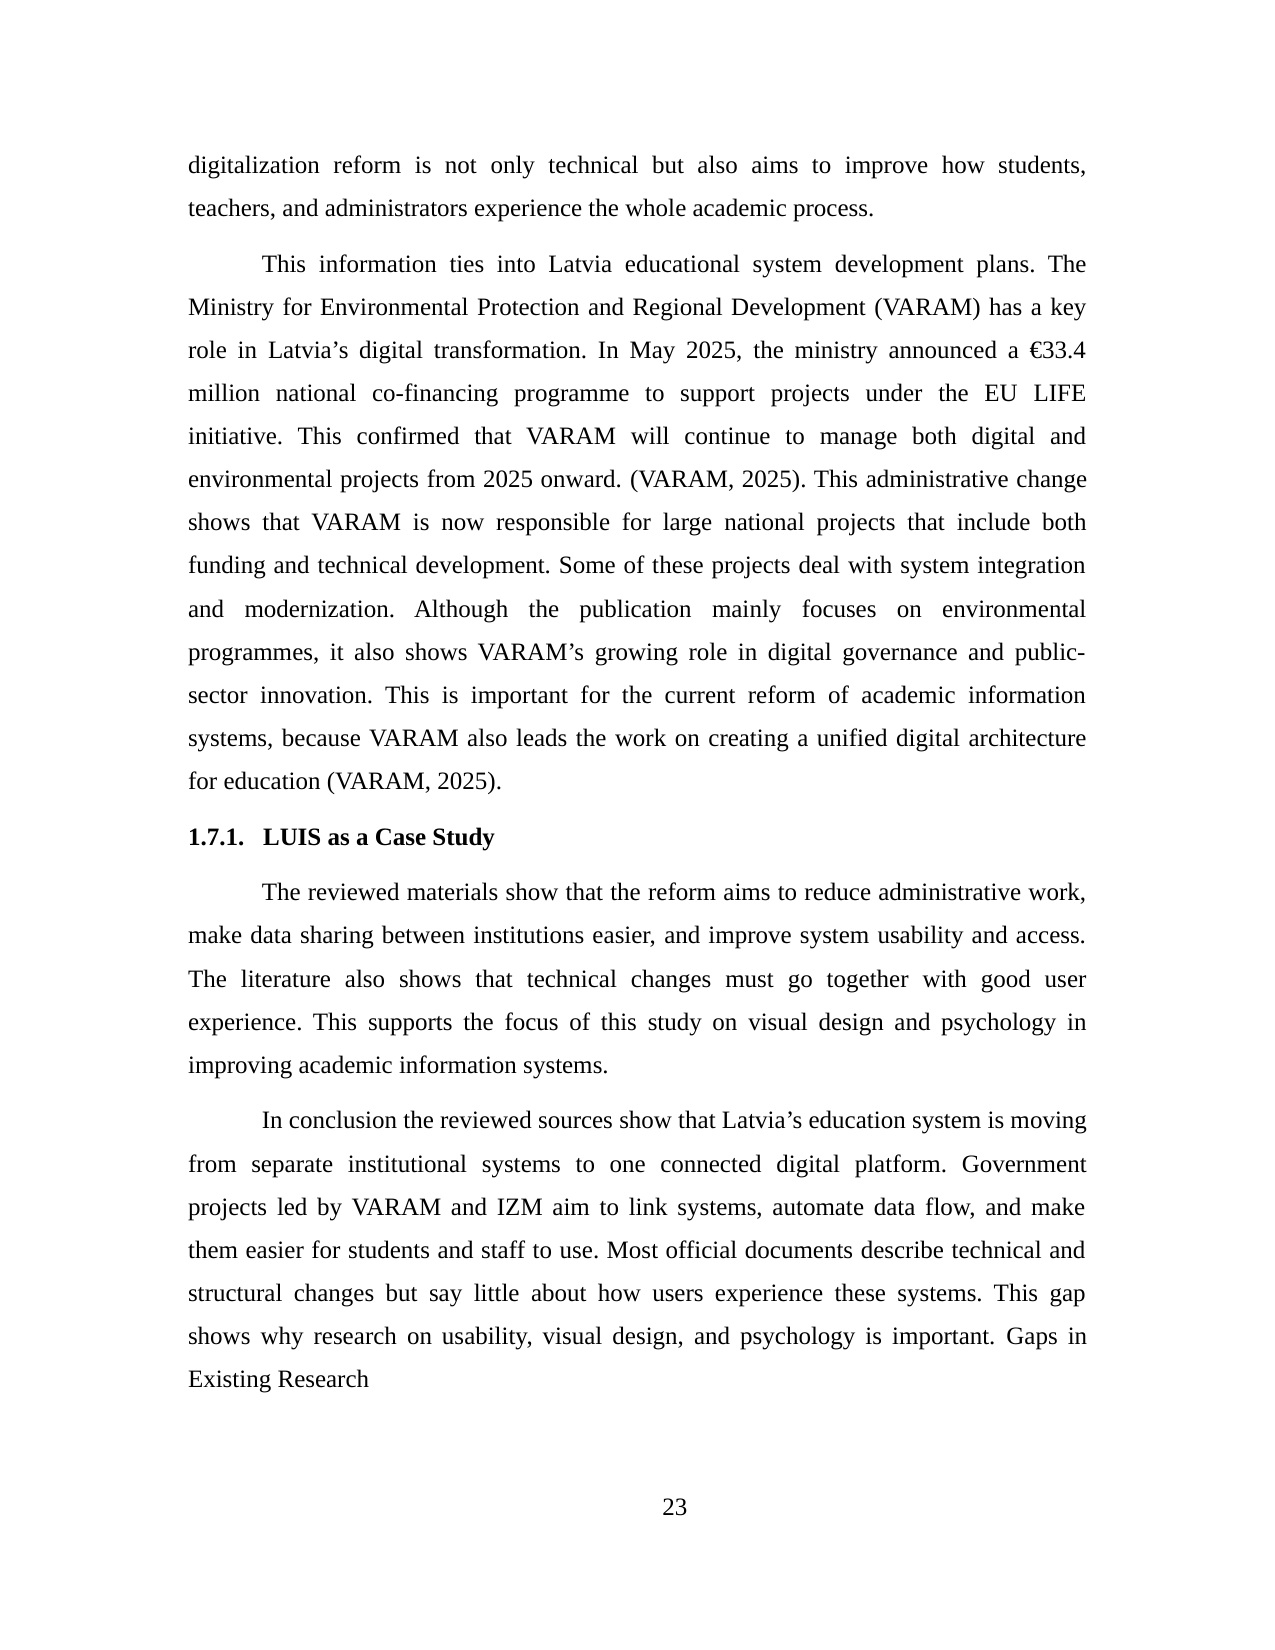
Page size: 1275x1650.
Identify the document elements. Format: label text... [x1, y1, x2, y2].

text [188, 150, 1087, 222]
text LUIS as a Case Study [188, 822, 1087, 851]
text In conclusion the reviewed sources show that Latvia’s education system is moving from separate institutional systems to one connected digital platform. Government projects led by VARAM and IZM aim to link systems, automate data flow, and make them easier for students and staff to use. Most official documents describe technical and structural changes but say little about how users experience these systems. This gap shows why research on usability, visual design, and psychology is important. Gaps in Existing Research [188, 1106, 1087, 1393]
text The reviewed materials show that the reform aims to reduce administrative work, make data sharing between institutions easier, and improve system usability and access. The literature also shows that technical changes must go together with good user experience. This supports the focus of this study on visual design and psychology in improving academic information systems. [188, 877, 1087, 1079]
text This information ties into Latvia educational system development plans. The Ministry for Environmental Protection and Regional Development (VARAM) has a key role in Latvia’s digital transformation. In May 2025, the ministry announced a €33.4 million national co-financing programme to support projects under the EU LIFE initiative. This confirmed that VARAM will continue to manage both digital and environmental projects from 2025 onward. (VARAM, 2025). This administrative change shows that VARAM is now responsible for large national projects that include both funding and technical development. Some of these projects deal with system integration and modernization. Although the publication mainly focuses on environmental programmes, it also shows VARAM’s growing role in digital governance and public-sector innovation. This is important for the current reform of academic information systems, because VARAM also leads the work on creating a unified digital architecture for education (VARAM, 2025). [188, 249, 1087, 795]
